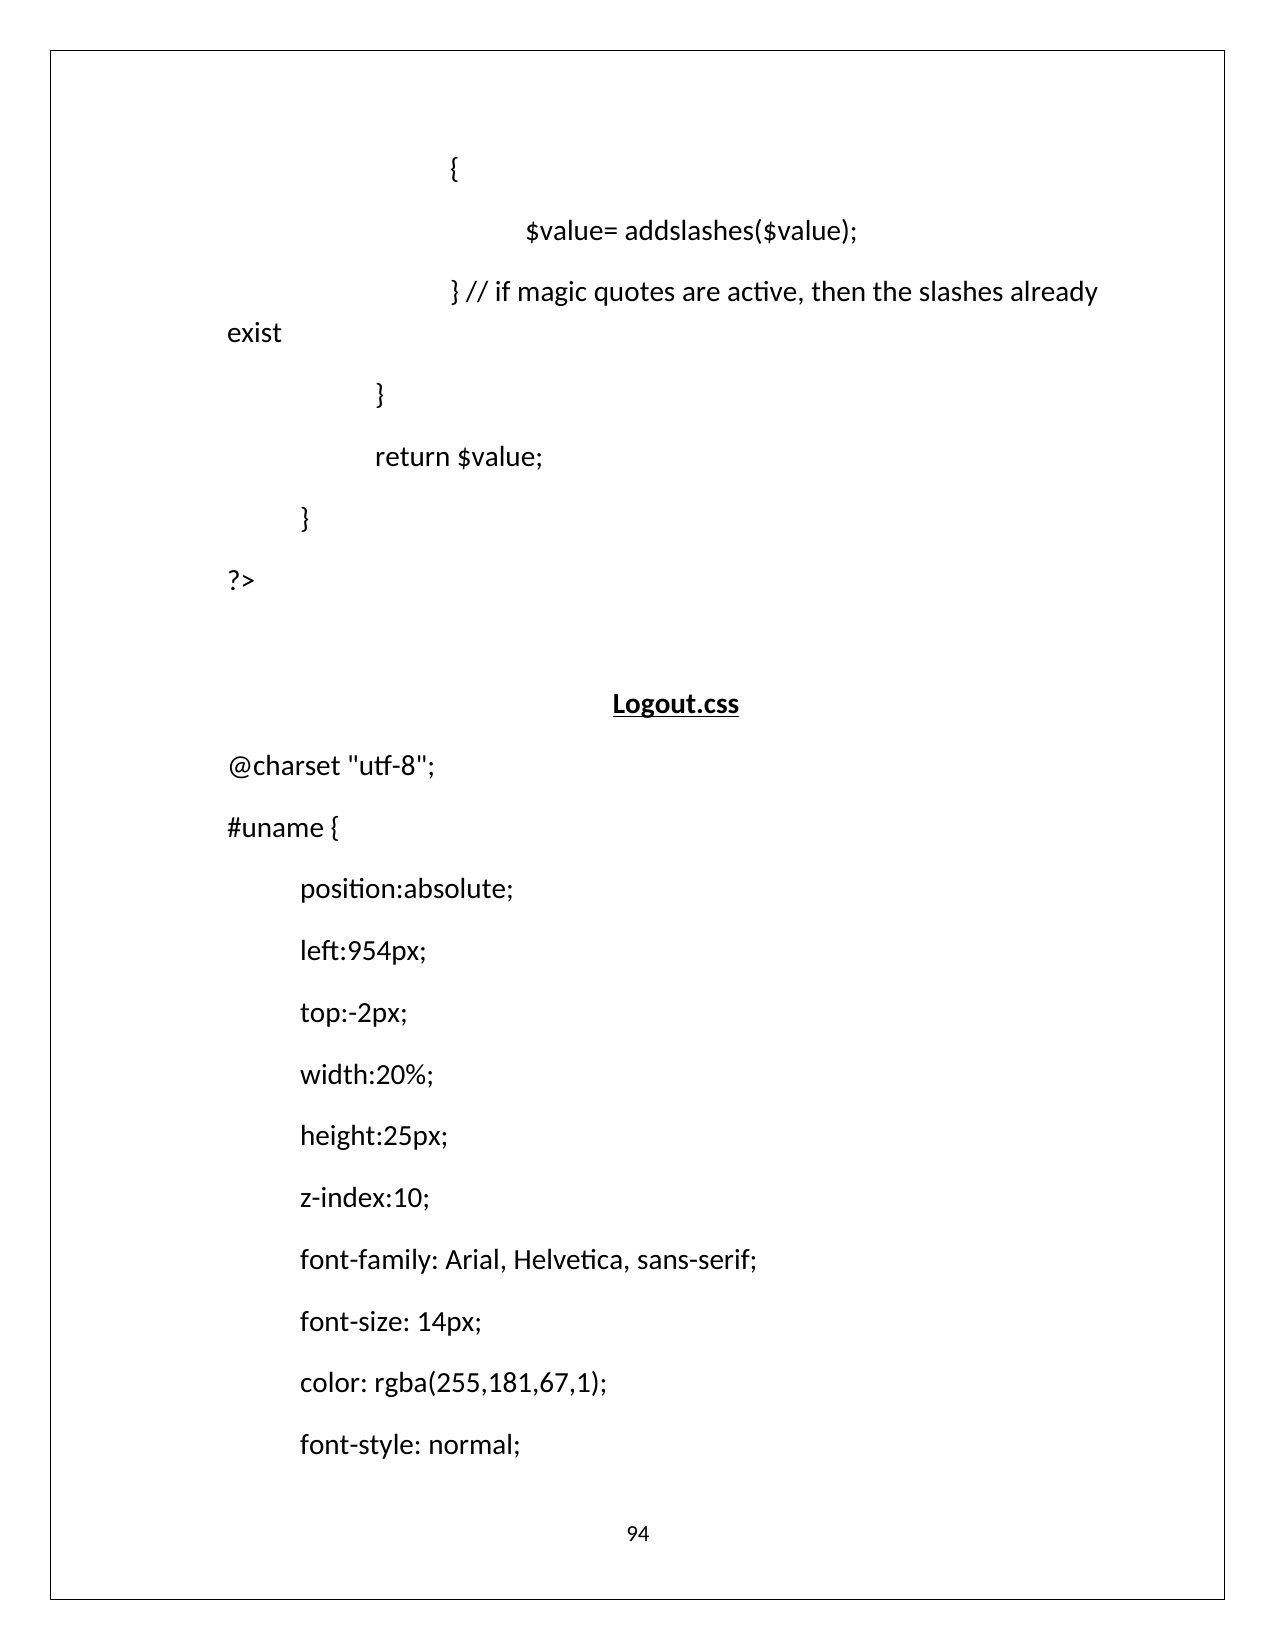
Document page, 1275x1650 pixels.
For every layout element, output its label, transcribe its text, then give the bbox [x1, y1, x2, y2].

text } [227, 376, 1125, 412]
text color: rgba(255,181,67,1); [227, 1364, 1125, 1400]
text width:20%; [227, 1056, 1125, 1091]
text height:25px; [227, 1117, 1125, 1153]
text ?> [227, 562, 1125, 597]
text z-index:10; [227, 1179, 1125, 1215]
text $value= addslashes($value); [227, 212, 1125, 247]
text Logout.css [227, 685, 1125, 721]
text #uname { [227, 809, 1125, 844]
text { [227, 150, 1125, 186]
text @charset "utf-8"; [227, 747, 1125, 782]
text } [227, 500, 1125, 535]
text } // if magic quotes are active, then the slashes already exist [227, 273, 1125, 350]
text font-family: Arial, Helvetica, sans-serif; [227, 1241, 1125, 1277]
text position:absolute; [227, 870, 1125, 906]
text left:954px; [227, 932, 1125, 968]
text font-size: 14px; [227, 1303, 1125, 1338]
text font-style: normal; [227, 1426, 1125, 1462]
text top:-2px; [227, 994, 1125, 1029]
text return $value; [227, 438, 1125, 474]
